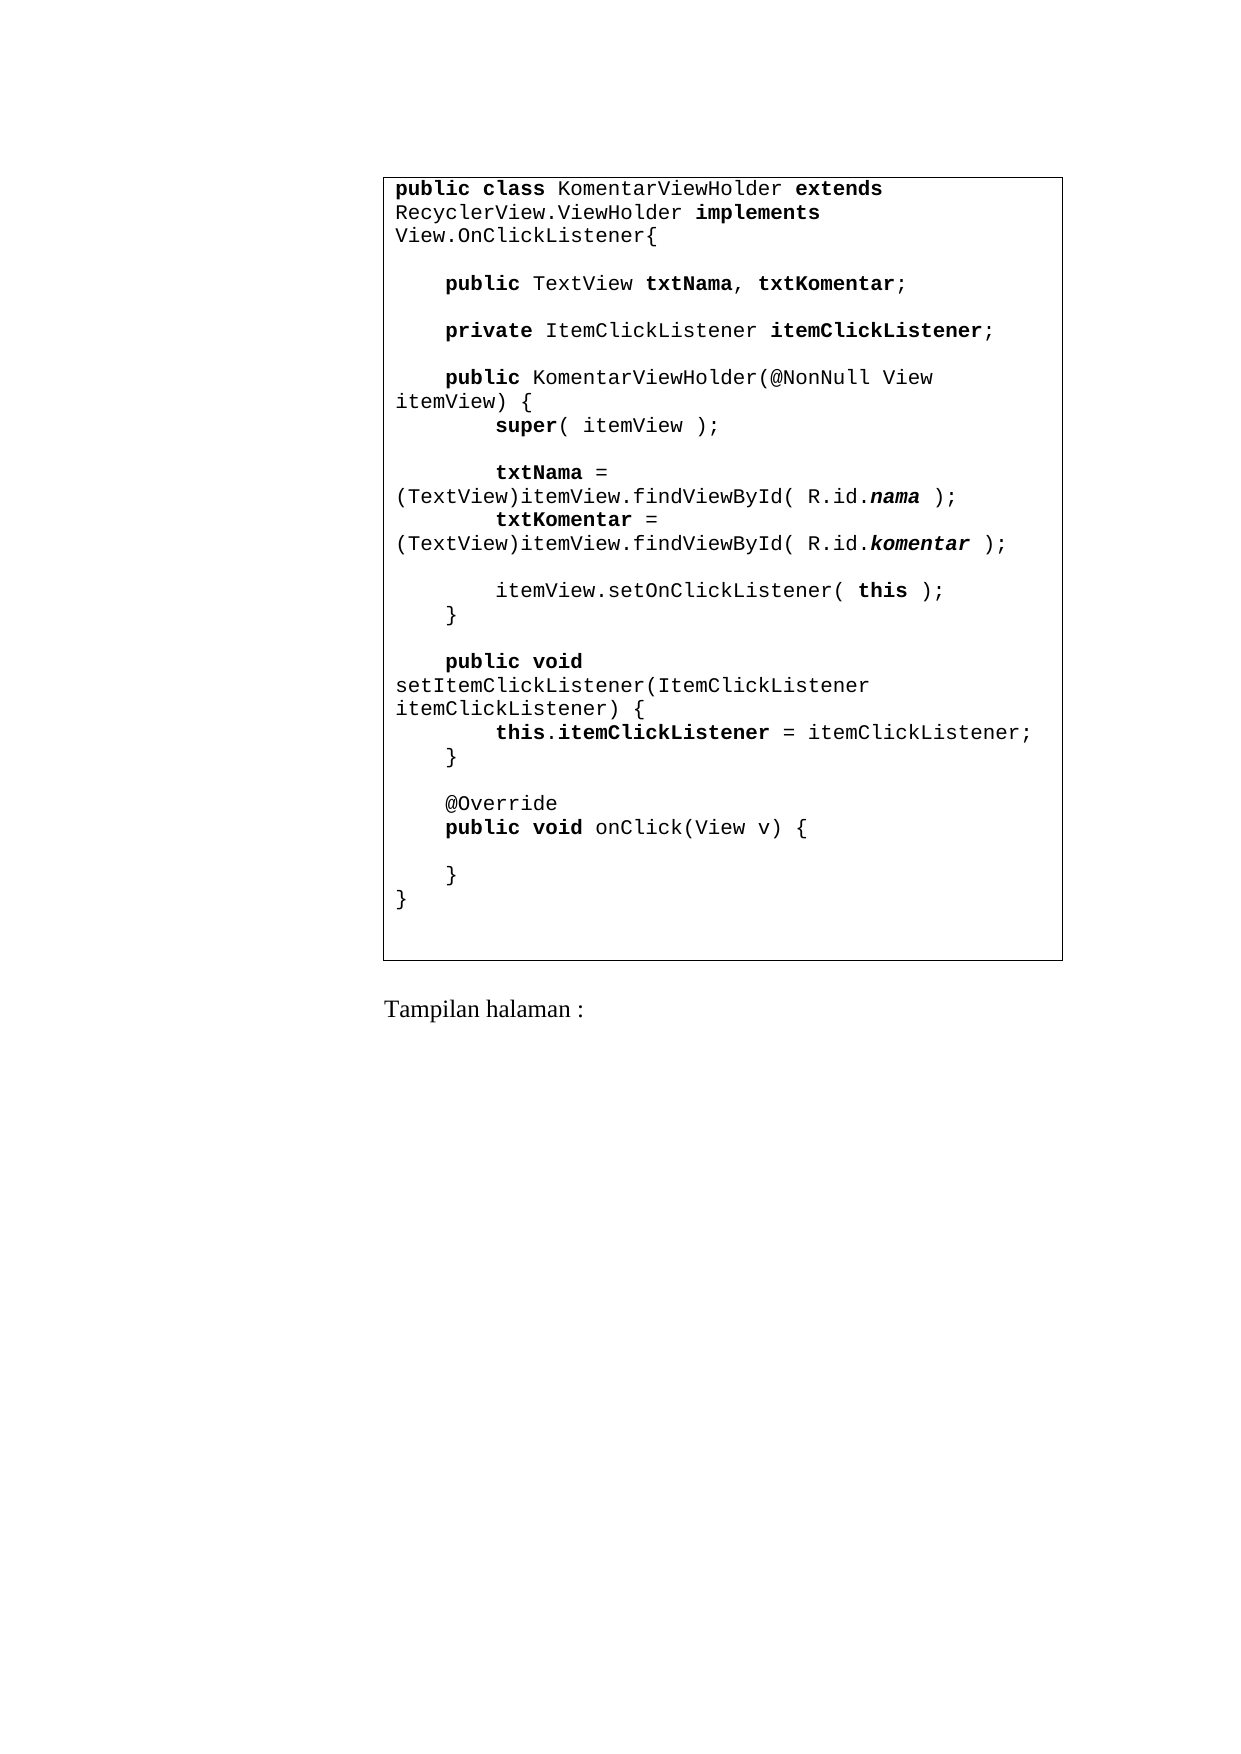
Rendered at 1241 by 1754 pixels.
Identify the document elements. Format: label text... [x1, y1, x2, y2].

list Tampilan halaman : [384, 994, 1063, 1023]
